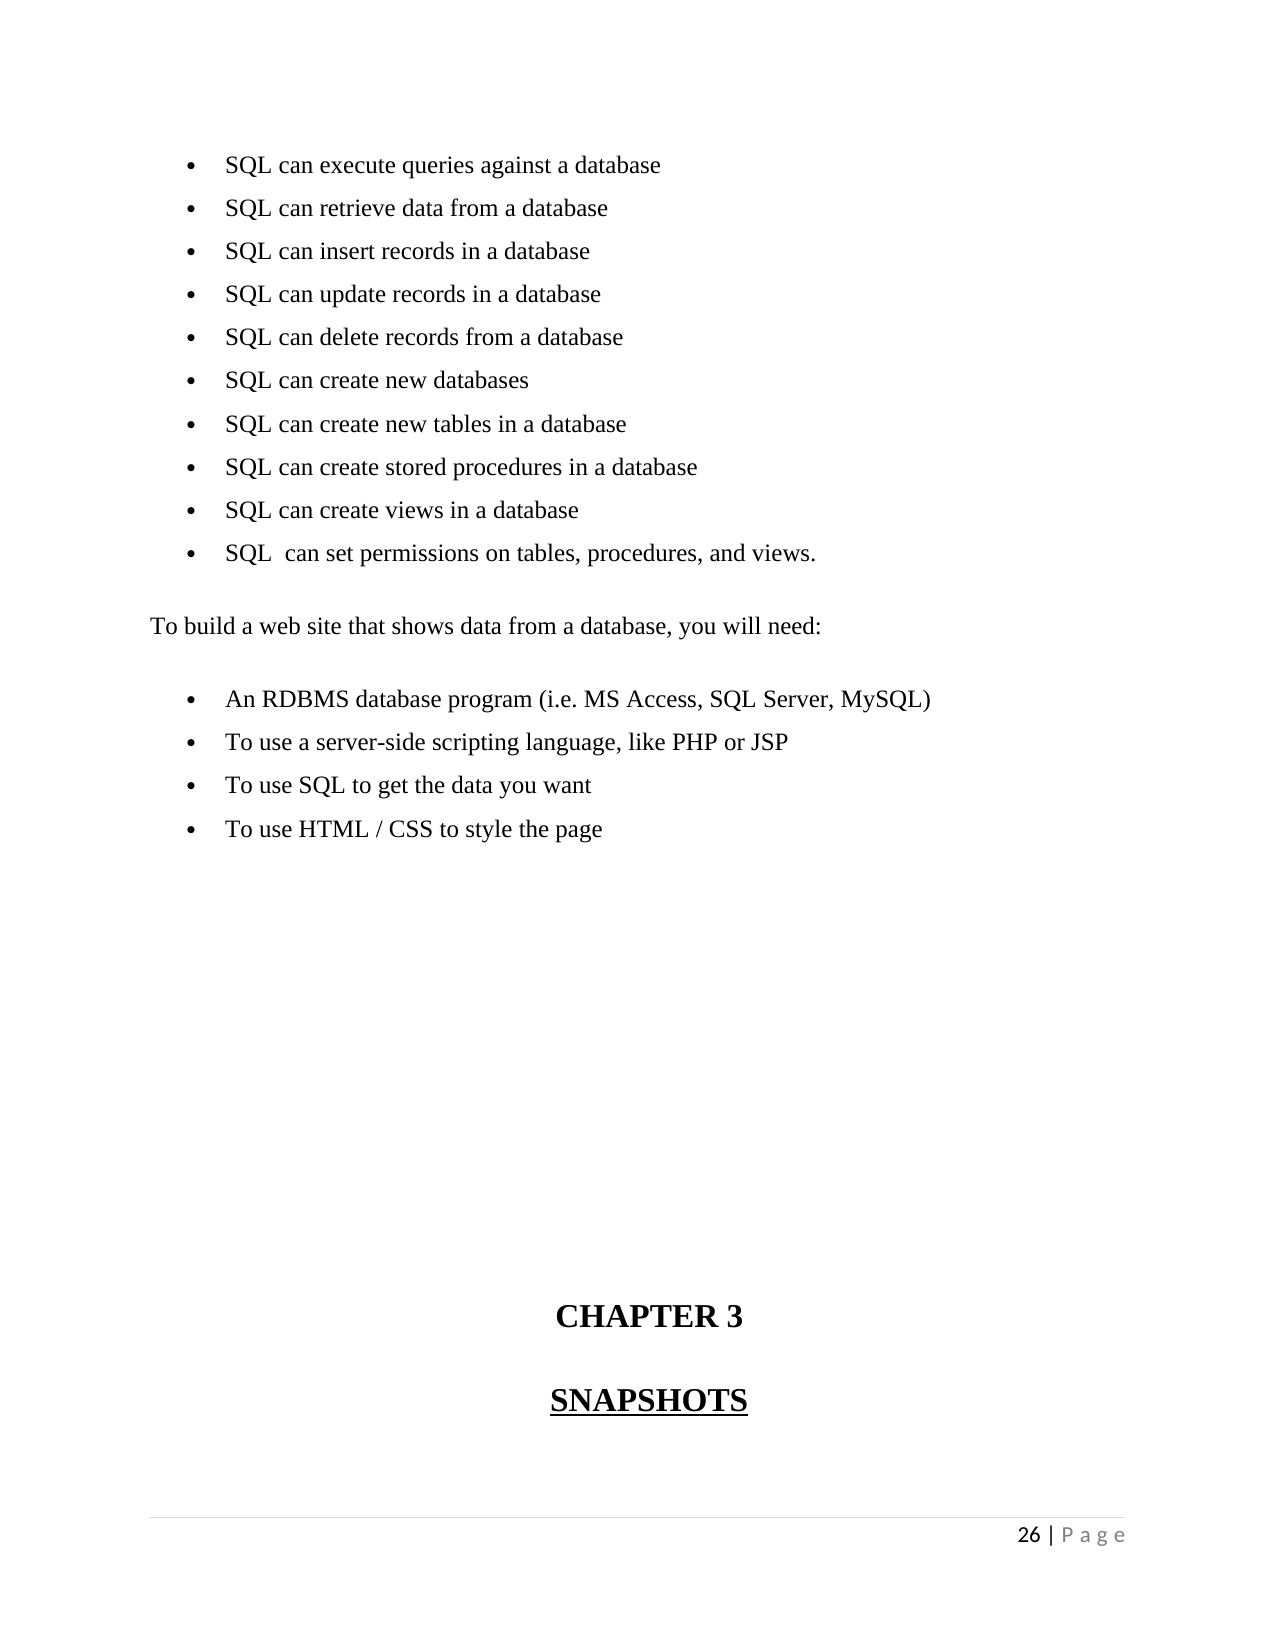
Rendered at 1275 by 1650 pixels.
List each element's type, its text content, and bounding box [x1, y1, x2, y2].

list SQL can retrieve data from a database [187, 193, 1125, 222]
list An RDBMS database program (i.e. MS Access, SQL Server, MySQL) [187, 684, 1125, 713]
list SQL can insert records in a database [187, 236, 1125, 265]
list SQL can set permissions on tables, procedures, and views. [187, 538, 1125, 567]
list SQL can delete records from a database [187, 322, 1125, 351]
list SQL can update records in a database [187, 279, 1125, 308]
text To build a web site that shows data from a database, you will need: [150, 611, 1125, 640]
text SNAPSHOTS [173, 1381, 1125, 1419]
list SQL can create new databases [187, 366, 1125, 394]
list SQL can create views in a database [187, 495, 1125, 524]
list To use HTML / CSS to style the page [187, 814, 1125, 842]
text CHAPTER 3 [173, 1297, 1125, 1335]
list To use a server-side scripting language, like PHP or JSP [187, 727, 1125, 756]
list SQL can create new tables in a database [187, 409, 1125, 437]
list SQL can create stored procedures in a database [187, 452, 1125, 481]
list To use SQL to get the data you want [187, 771, 1125, 799]
list SQL can execute queries against a database [187, 150, 1125, 179]
